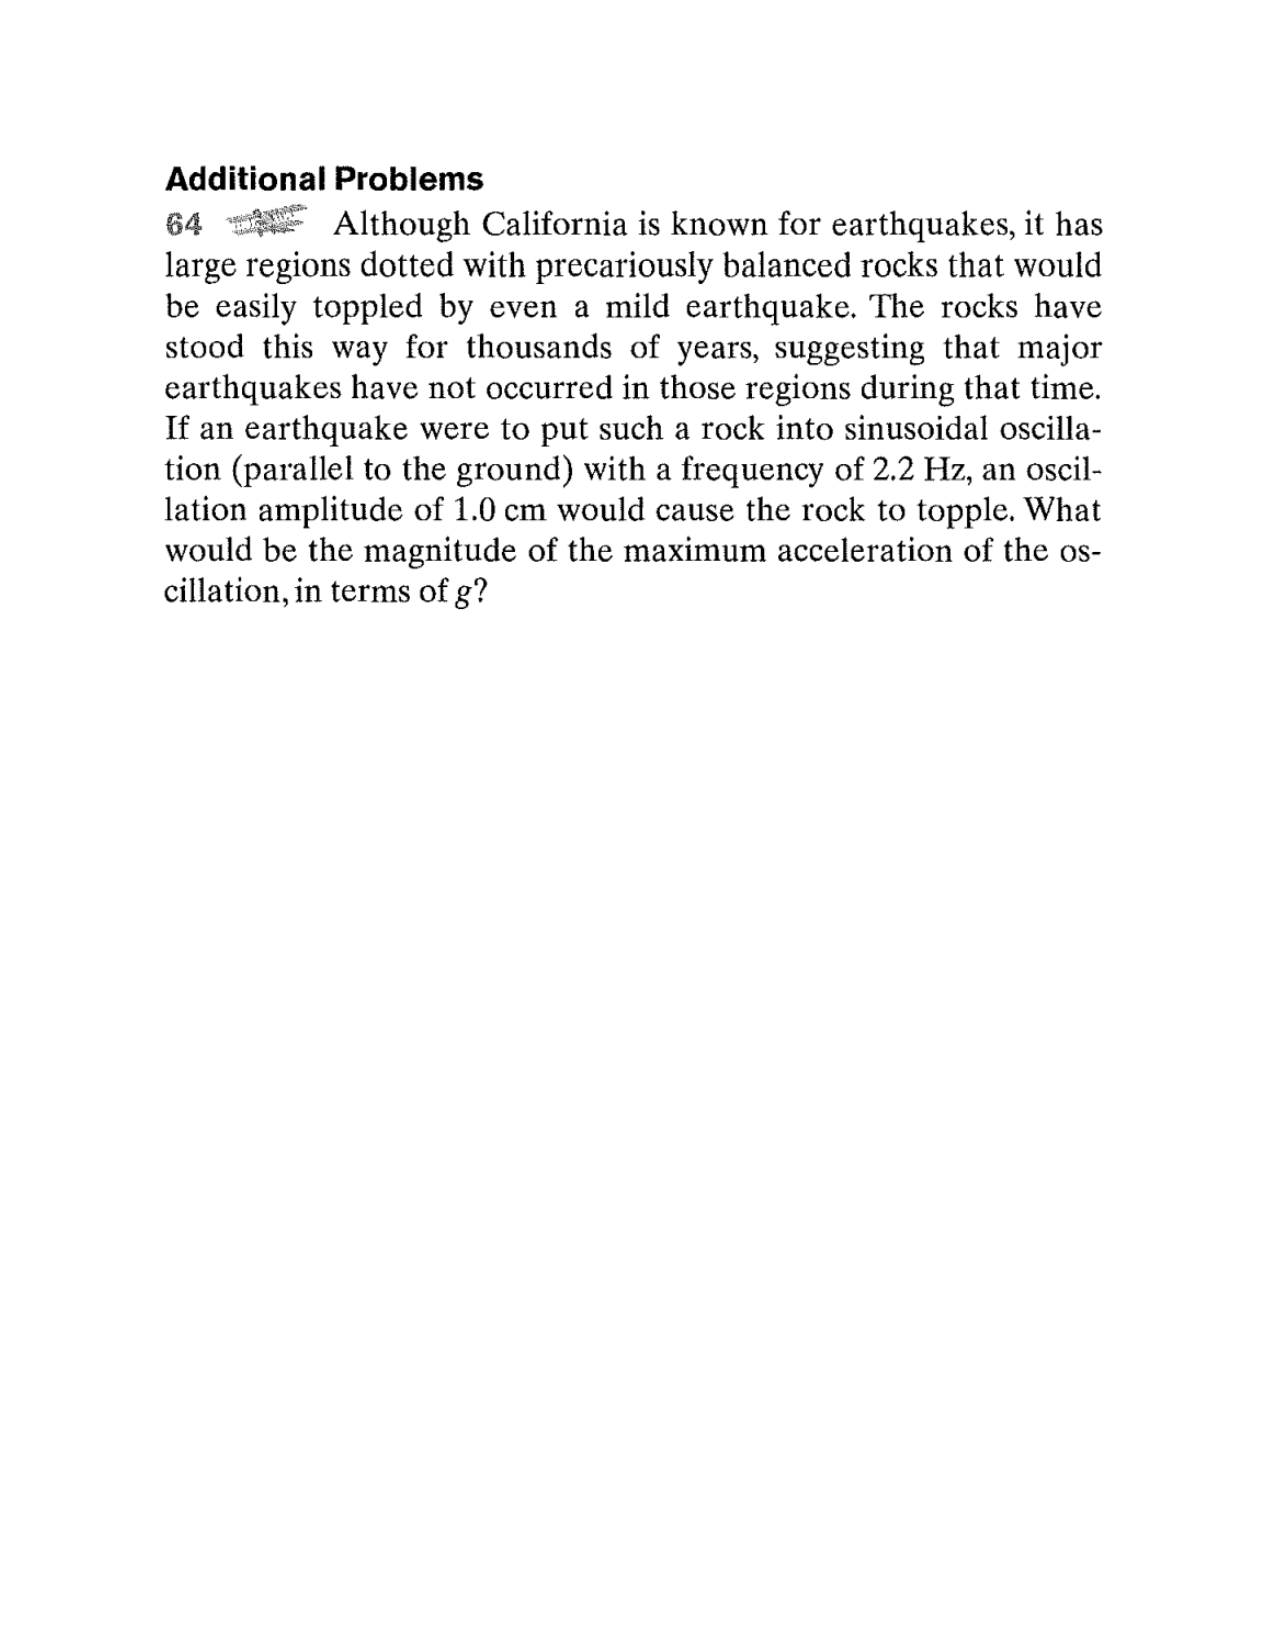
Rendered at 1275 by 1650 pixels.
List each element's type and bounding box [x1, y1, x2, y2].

picture [150, 150, 1125, 619]
